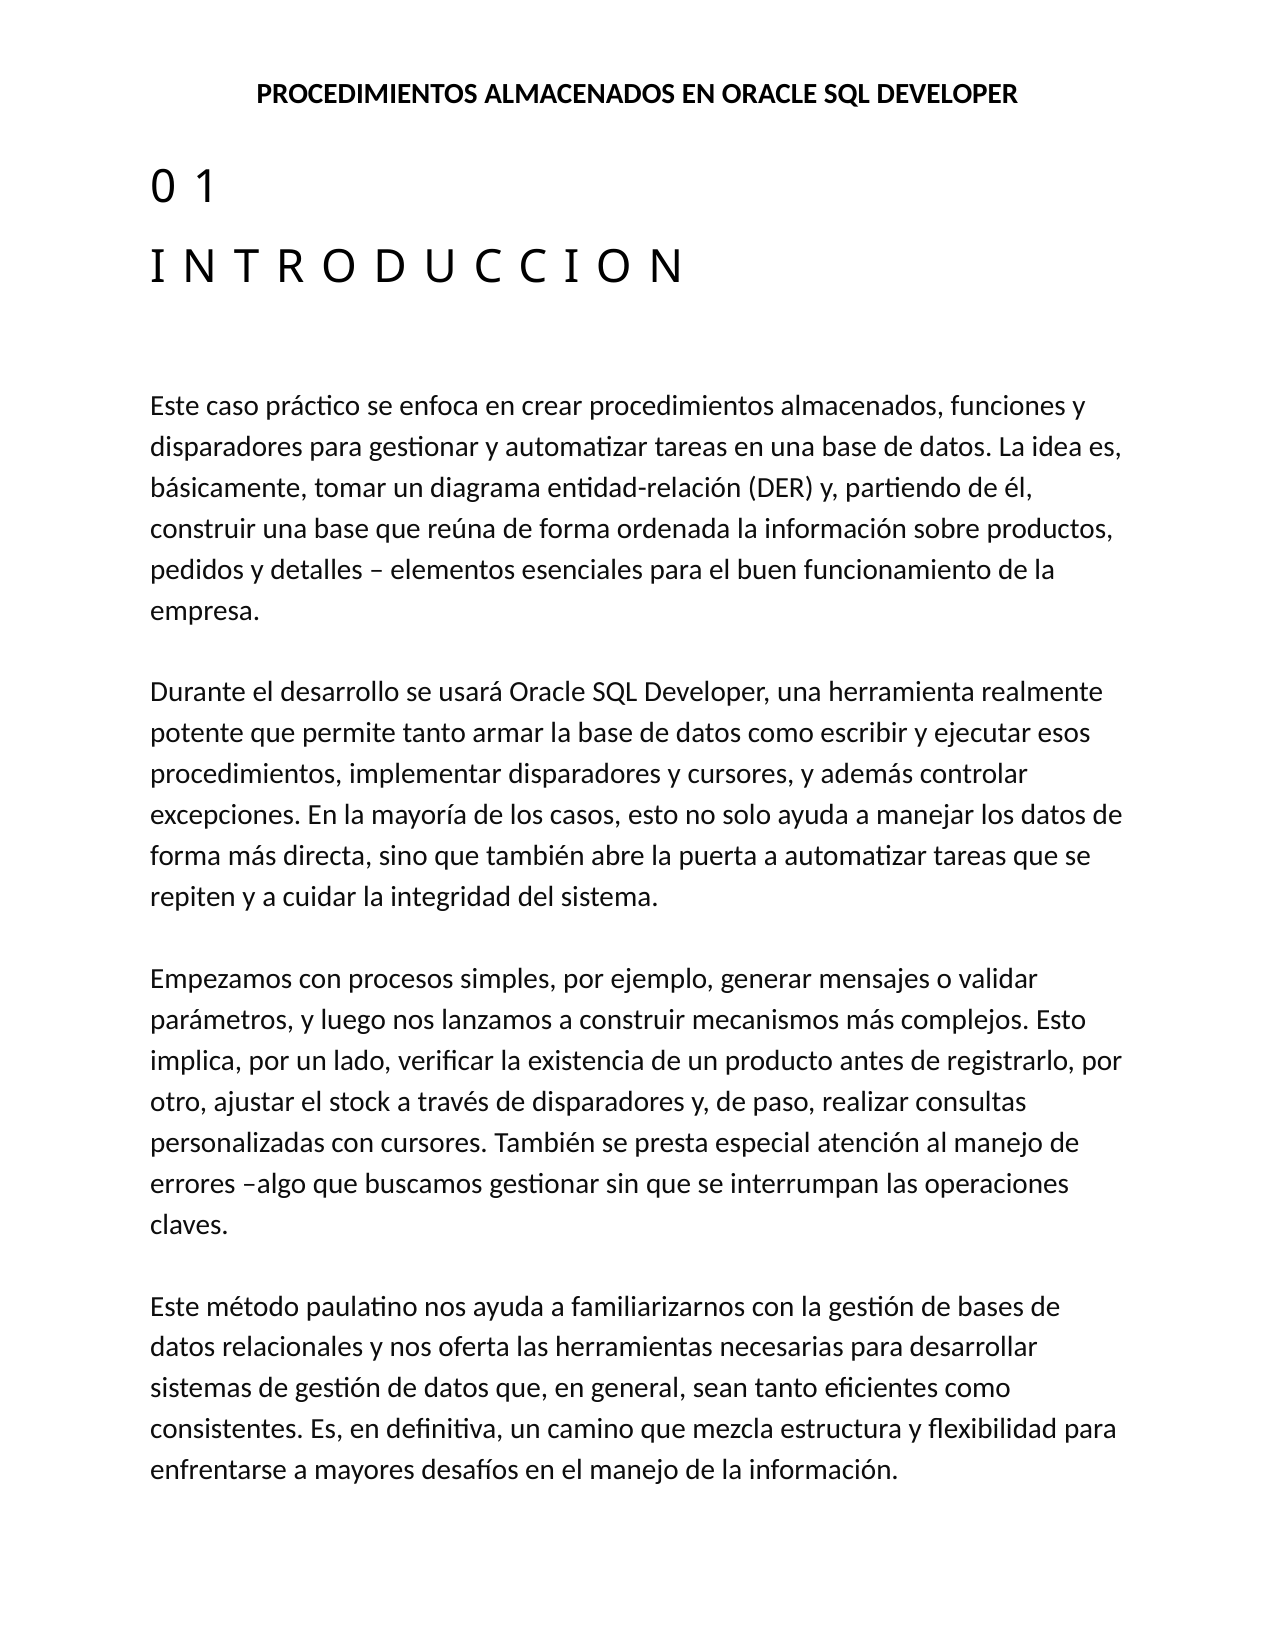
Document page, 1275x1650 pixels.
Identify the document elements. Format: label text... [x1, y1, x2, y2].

text introduccion [150, 233, 1125, 296]
text Este caso práctico se enfoca en crear procedimientos almacenados, funciones y disparadores para gestionar y automatizar tareas en una base de datos. La idea es, básicamente, tomar un diagrama entidad-relación (DER) y, partiendo de él, construir una base que reúna de forma ordenada la información sobre productos, pedidos y detalles – elementos esenciales para el buen funcionamiento de la empresa. [150, 387, 1125, 627]
text Empezamos con procesos simples, por ejemplo, generar mensajes o validar parámetros, y luego nos lanzamos a construir mecanismos más complejos. Esto implica, por un lado, verificar la existencia de un producto antes de registrarlo, por otro, ajustar el stock a través de disparadores y, de paso, realizar consultas personalizadas con cursores. También se presta especial atención al manejo de errores –algo que buscamos gestionar sin que se interrumpan las operaciones claves. [150, 960, 1125, 1241]
text Este método paulatino nos ayuda a familiarizarnos con la gestión de bases de datos relacionales y nos oferta las herramientas necesarias para desarrollar sistemas de gestión de datos que, en general, sean tanto eficientes como consistentes. Es, en definitiva, un camino que mezcla estructura y flexibilidad para enfrentarse a mayores desafíos en el manejo de la información. [150, 1288, 1125, 1487]
text Durante el desarrollo se usará Oracle SQL Developer, una herramienta realmente potente que permite tanto armar la base de datos como escribir y ejecutar esos procedimientos, implementar disparadores y cursores, y además controlar excepciones. En la mayoría de los casos, esto no solo ayuda a manejar los datos de forma más directa, sino que también abre la puerta a automatizar tareas que se repiten y a cuidar la integridad del sistema. [150, 673, 1125, 914]
subtitle 01 [150, 153, 1125, 216]
text PROCEDIMIENTOS ALMACENADOS EN ORACLE SQL DEVELOPER [150, 75, 1125, 111]
